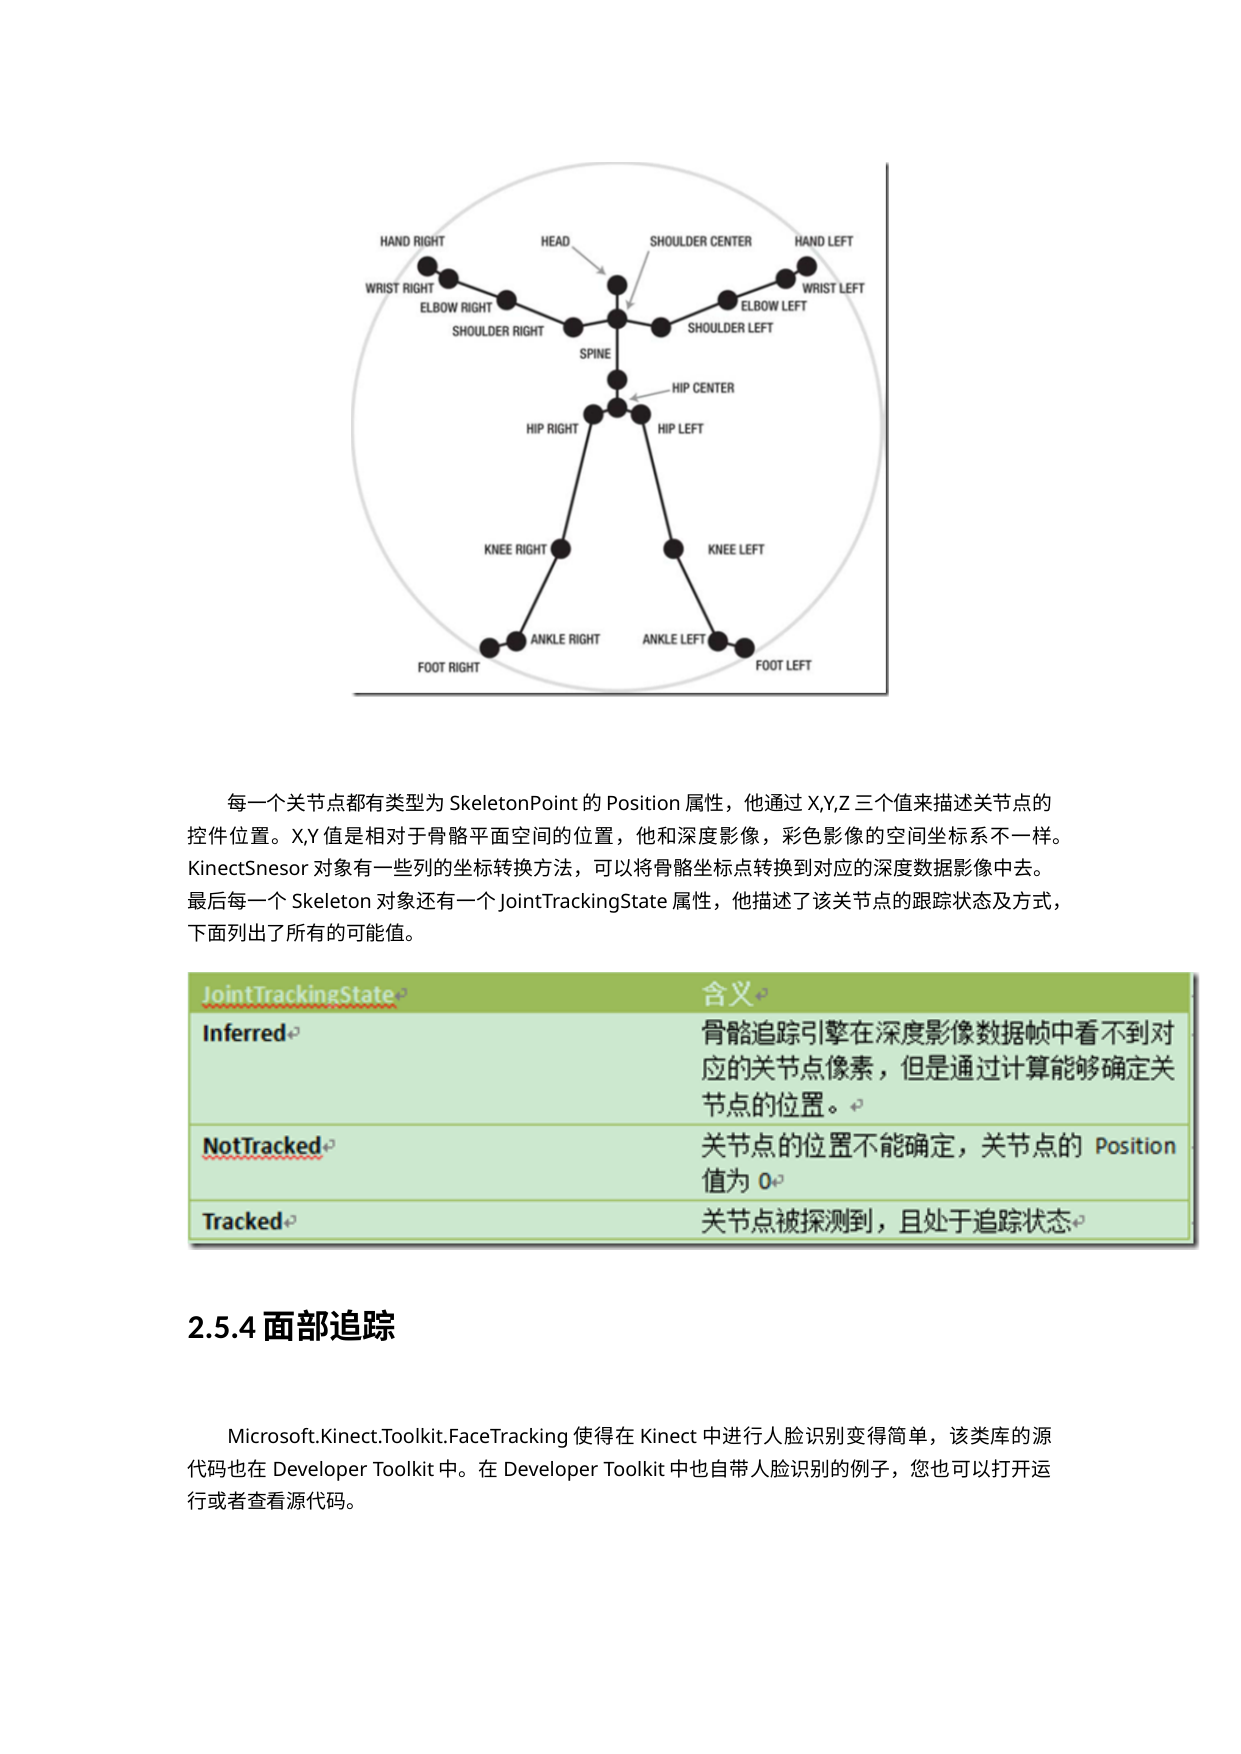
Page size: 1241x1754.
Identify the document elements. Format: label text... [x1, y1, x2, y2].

picture [187, 972, 1200, 1250]
subtitle 面部追踪 [187, 1292, 1053, 1357]
picture [351, 162, 889, 697]
text Microsoft.Kinect.Toolkit.FaceTracking使得在Kinect中进行人脸识别变得简单，该类库的源代码也在Developer Toolkit中。在Developer Toolkit中也自带人脸识别的例子，您也可以打开运行或者查看源代码。 [187, 1419, 1053, 1516]
text 每一个关节点都有类型为SkeletonPoint的Position属性，他通过X,Y,Z三个值来描述关节点的控件位置。X,Y值是相对于骨骼平面空间的位置，他和深度影像，彩色影像的空间坐标系不一样。KinectSnesor对象有一些列的坐标转换方法，可以将骨骼坐标点转换到对应的深度数据影像中去。最后每一个Skeleton对象还有一个JointTrackingState属性，他描述了该关节点的跟踪状态及方式，下面列出了所有的可能值。 [187, 786, 1053, 948]
